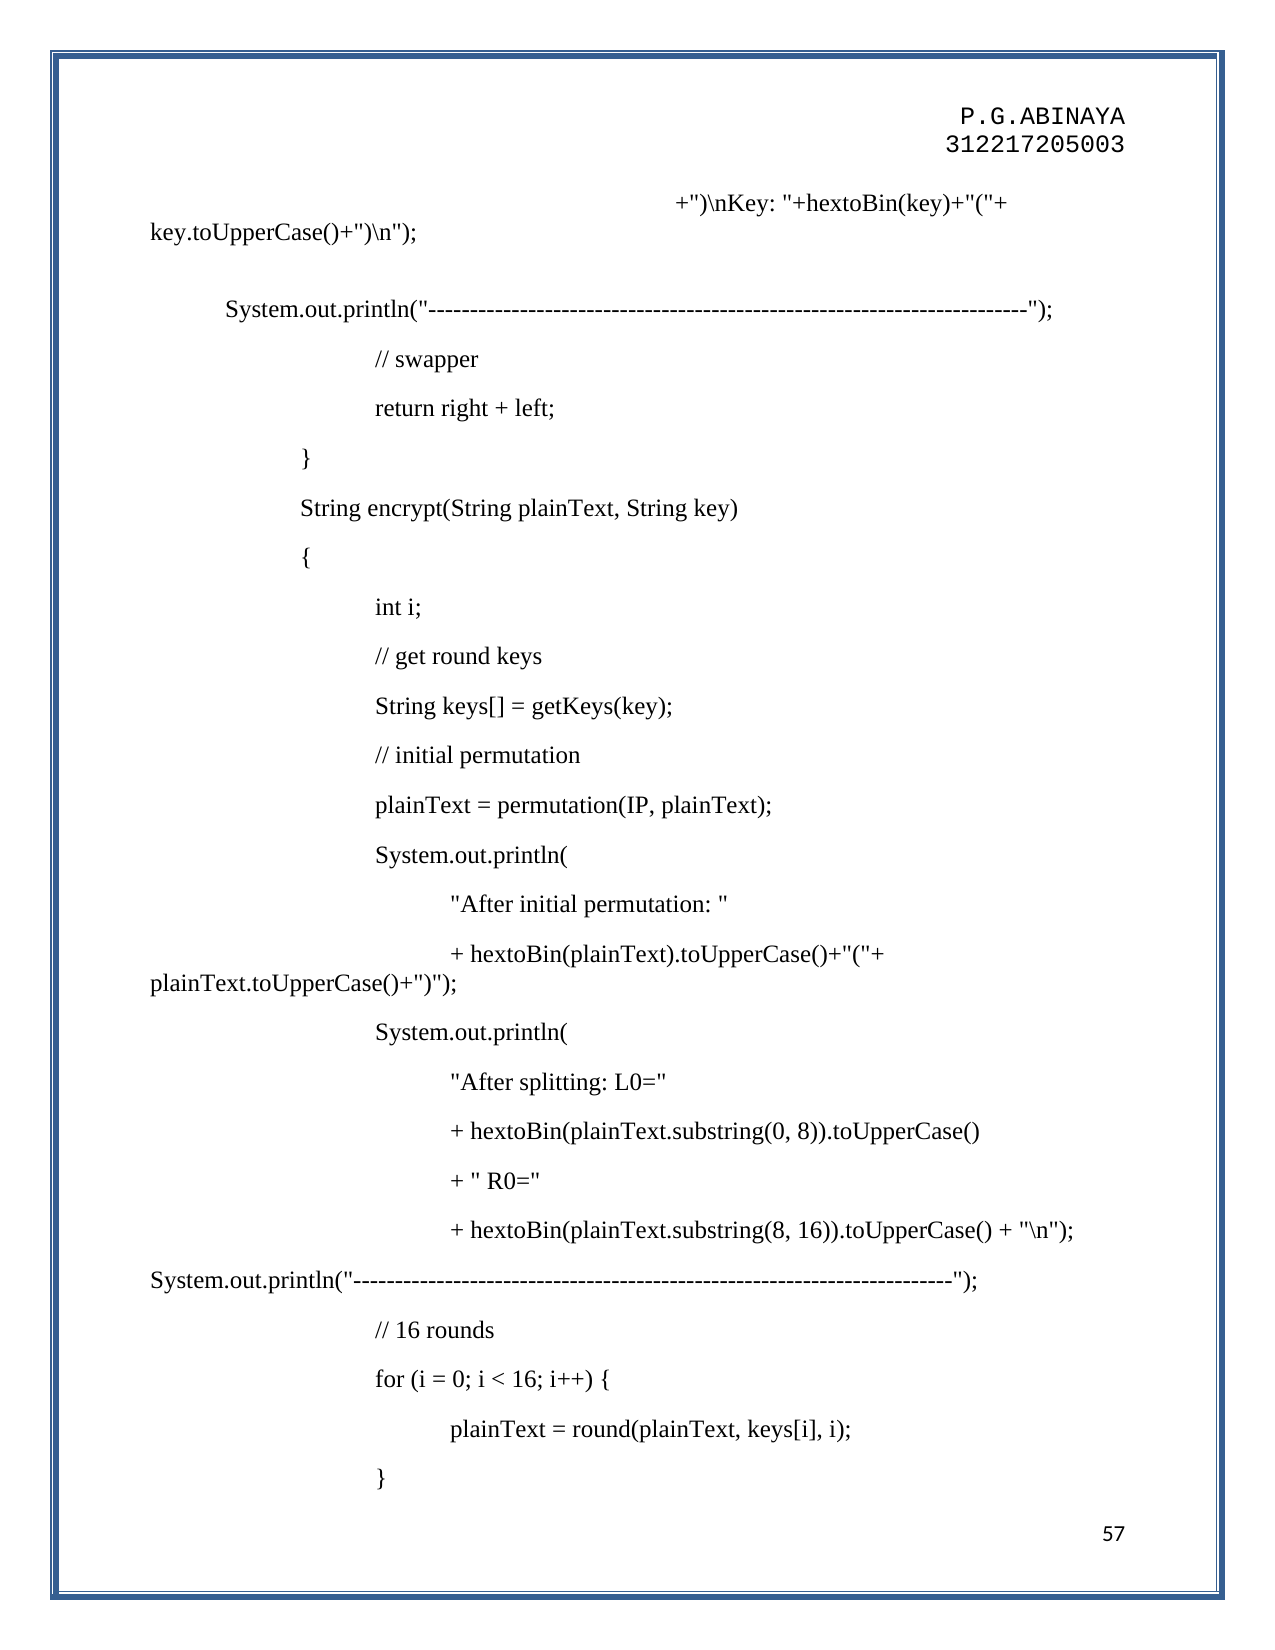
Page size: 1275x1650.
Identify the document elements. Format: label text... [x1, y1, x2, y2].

text System.out.println("------------------------------------------------------------------------"); [150, 1265, 1125, 1294]
text + hextoBin(plainText.substring(8, 16)).toUpperCase() + "\n"); [150, 1216, 1125, 1244]
text } [150, 1463, 1125, 1492]
text String encrypt(String plainText, String key) [150, 493, 1125, 521]
text String keys[] = getKeys(key); [150, 691, 1125, 720]
text // initial permutation [150, 741, 1125, 769]
text + " R0=" [150, 1166, 1125, 1195]
text for (i = 0; i < 16; i++) { [150, 1364, 1125, 1393]
text System.out.println( [150, 1017, 1125, 1046]
text + hextoBin(plainText).toUpperCase()+"("+ plainText.toUpperCase()+")"); [150, 939, 1125, 996]
text // get round keys [150, 641, 1125, 670]
text plainText = permutation(IP, plainText); [150, 790, 1125, 819]
text +")\nKey: "+hextoBin(key)+"("+ key.toUpperCase()+")\n"); [150, 188, 1125, 246]
text "After initial permutation: " [150, 889, 1125, 918]
text { [150, 542, 1125, 571]
text } [150, 443, 1125, 472]
text // 16 rounds [150, 1315, 1125, 1343]
text int i; [150, 592, 1125, 621]
text return right + left; [150, 393, 1125, 422]
text "After splitting: L0=" [150, 1067, 1125, 1096]
text System.out.println( [150, 840, 1125, 868]
text + hextoBin(plainText.substring(0, 8)).toUpperCase() [150, 1116, 1125, 1145]
text plainText = round(plainText, keys[i], i); [150, 1414, 1125, 1443]
text System.out.println("------------------------------------------------------------------------"); [150, 266, 1125, 323]
text // swapper [150, 344, 1125, 373]
